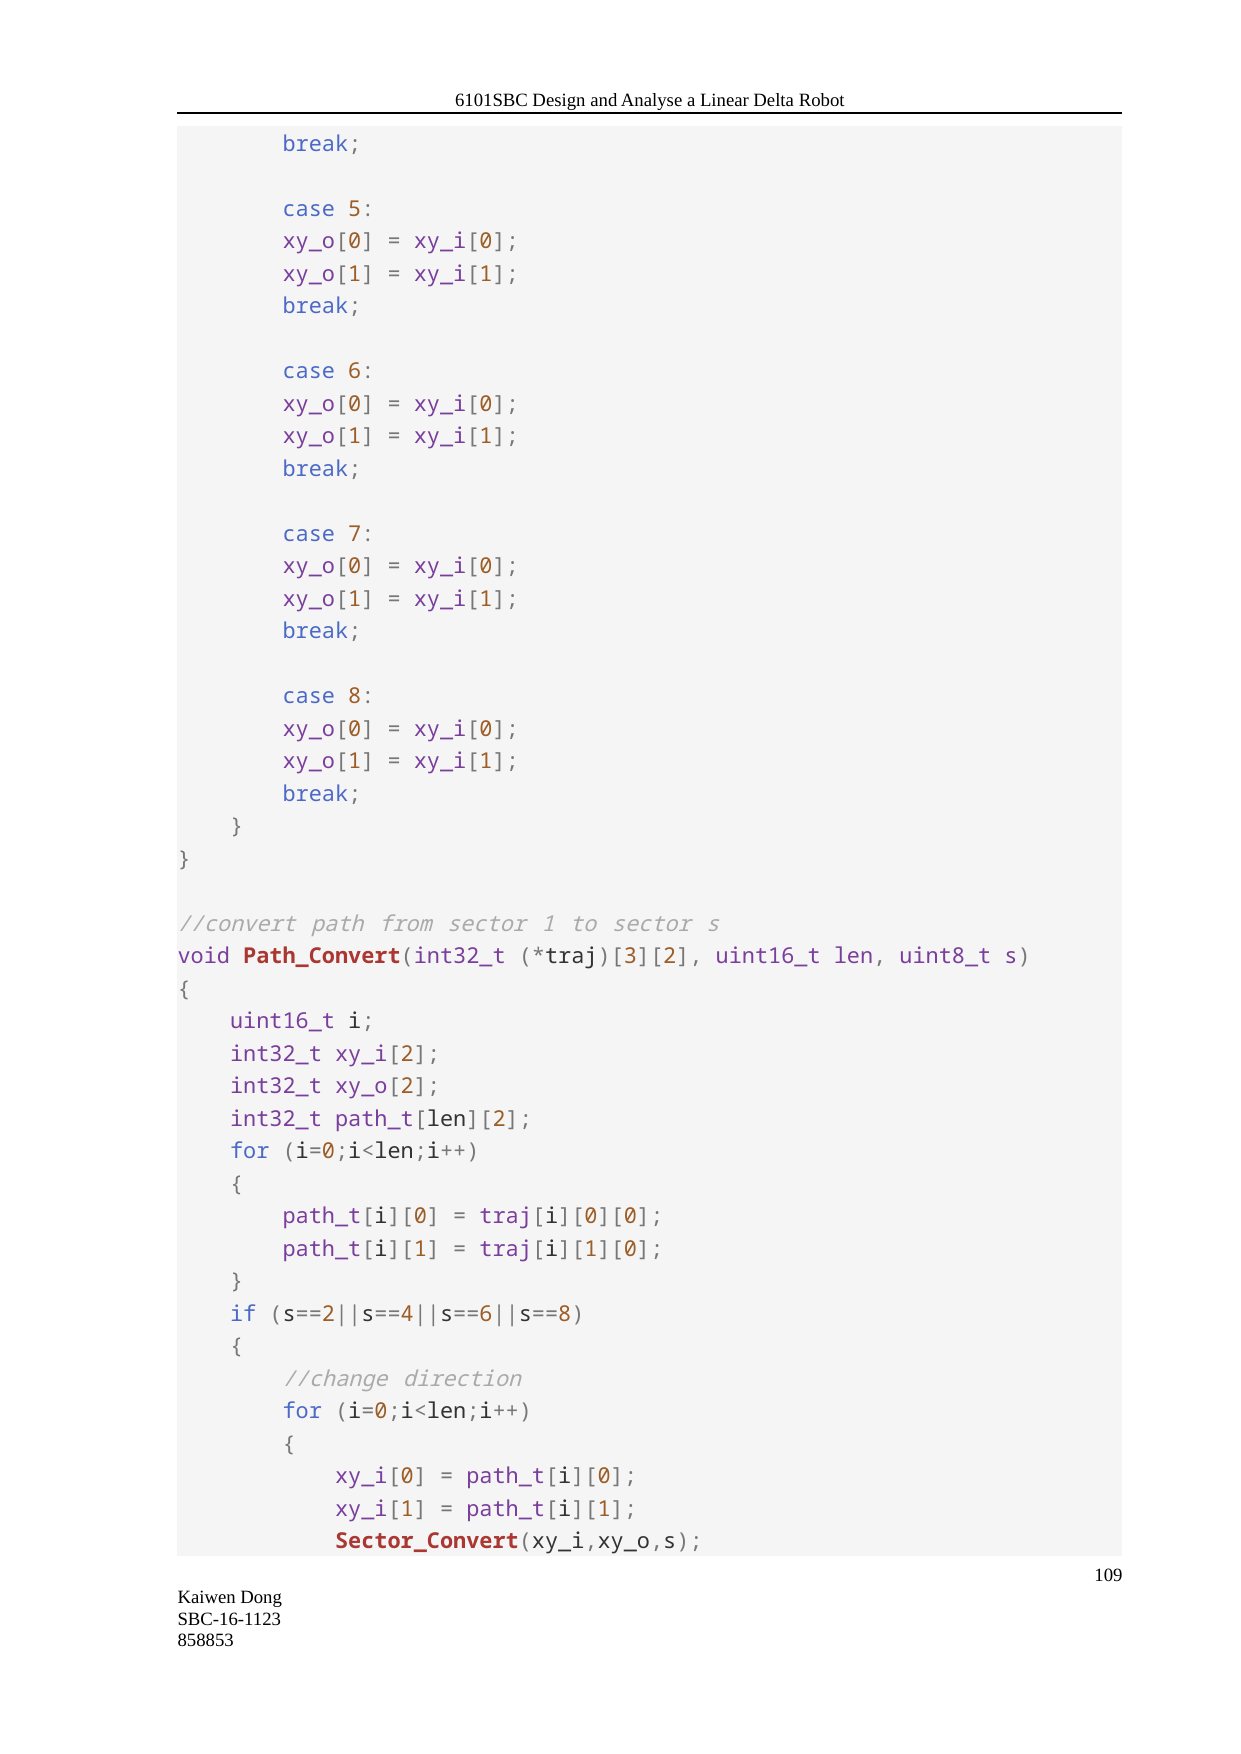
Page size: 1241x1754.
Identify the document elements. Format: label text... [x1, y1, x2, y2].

text { [177, 1426, 1122, 1459]
text } [177, 809, 1122, 841]
text case 5: [177, 191, 1122, 224]
text //change direction [177, 1361, 1122, 1394]
text int32_t xy_o[2]; [177, 1069, 1122, 1101]
text break; [177, 451, 1122, 484]
text { [177, 1166, 1122, 1199]
text xy_i[0] = path_t[i][0]; [177, 1459, 1122, 1491]
text { [177, 971, 1122, 1004]
text for (i=0;i<len;i++) [177, 1134, 1122, 1166]
text int32_t path_t[len][2]; [177, 1101, 1122, 1134]
text xy_o[0] = xy_i[0]; [177, 386, 1122, 419]
text { [177, 1329, 1122, 1361]
text uint16_t i; [177, 1004, 1122, 1036]
text xy_o[1] = xy_i[1]; [177, 744, 1122, 776]
text xy_o[1] = xy_i[1]; [177, 256, 1122, 289]
text xy_o[1] = xy_i[1]; [177, 581, 1122, 614]
text xy_i[1] = path_t[i][1]; [177, 1491, 1122, 1524]
text break; [177, 776, 1122, 809]
text case 6: [177, 354, 1122, 386]
text break; [177, 614, 1122, 646]
text int32_t xy_i[2]; [177, 1036, 1122, 1069]
text break; [177, 289, 1122, 321]
text } [177, 841, 1122, 874]
text break; [177, 126, 1122, 159]
text for (i=0;i<len;i++) [177, 1394, 1122, 1426]
text xy_o[0] = xy_i[0]; [177, 549, 1122, 581]
text xy_o[1] = xy_i[1]; [177, 419, 1122, 451]
text //convert path from sector 1 to sector s [177, 906, 1122, 939]
text xy_o[0] = xy_i[0]; [177, 711, 1122, 744]
text void Path_Convert(int32_t (*traj)[3][2], uint16_t len, uint8_t s) [177, 939, 1122, 971]
text Sector_Convert(xy_i,xy_o,s); [177, 1524, 1122, 1556]
text } [177, 1264, 1122, 1296]
text case 8: [177, 679, 1122, 711]
text xy_o[0] = xy_i[0]; [177, 224, 1122, 256]
text path_t[i][0] = traj[i][0][0]; [177, 1199, 1122, 1231]
text path_t[i][1] = traj[i][1][0]; [177, 1231, 1122, 1264]
text if (s==2||s==4||s==6||s==8) [177, 1296, 1122, 1329]
text case 7: [177, 516, 1122, 549]
